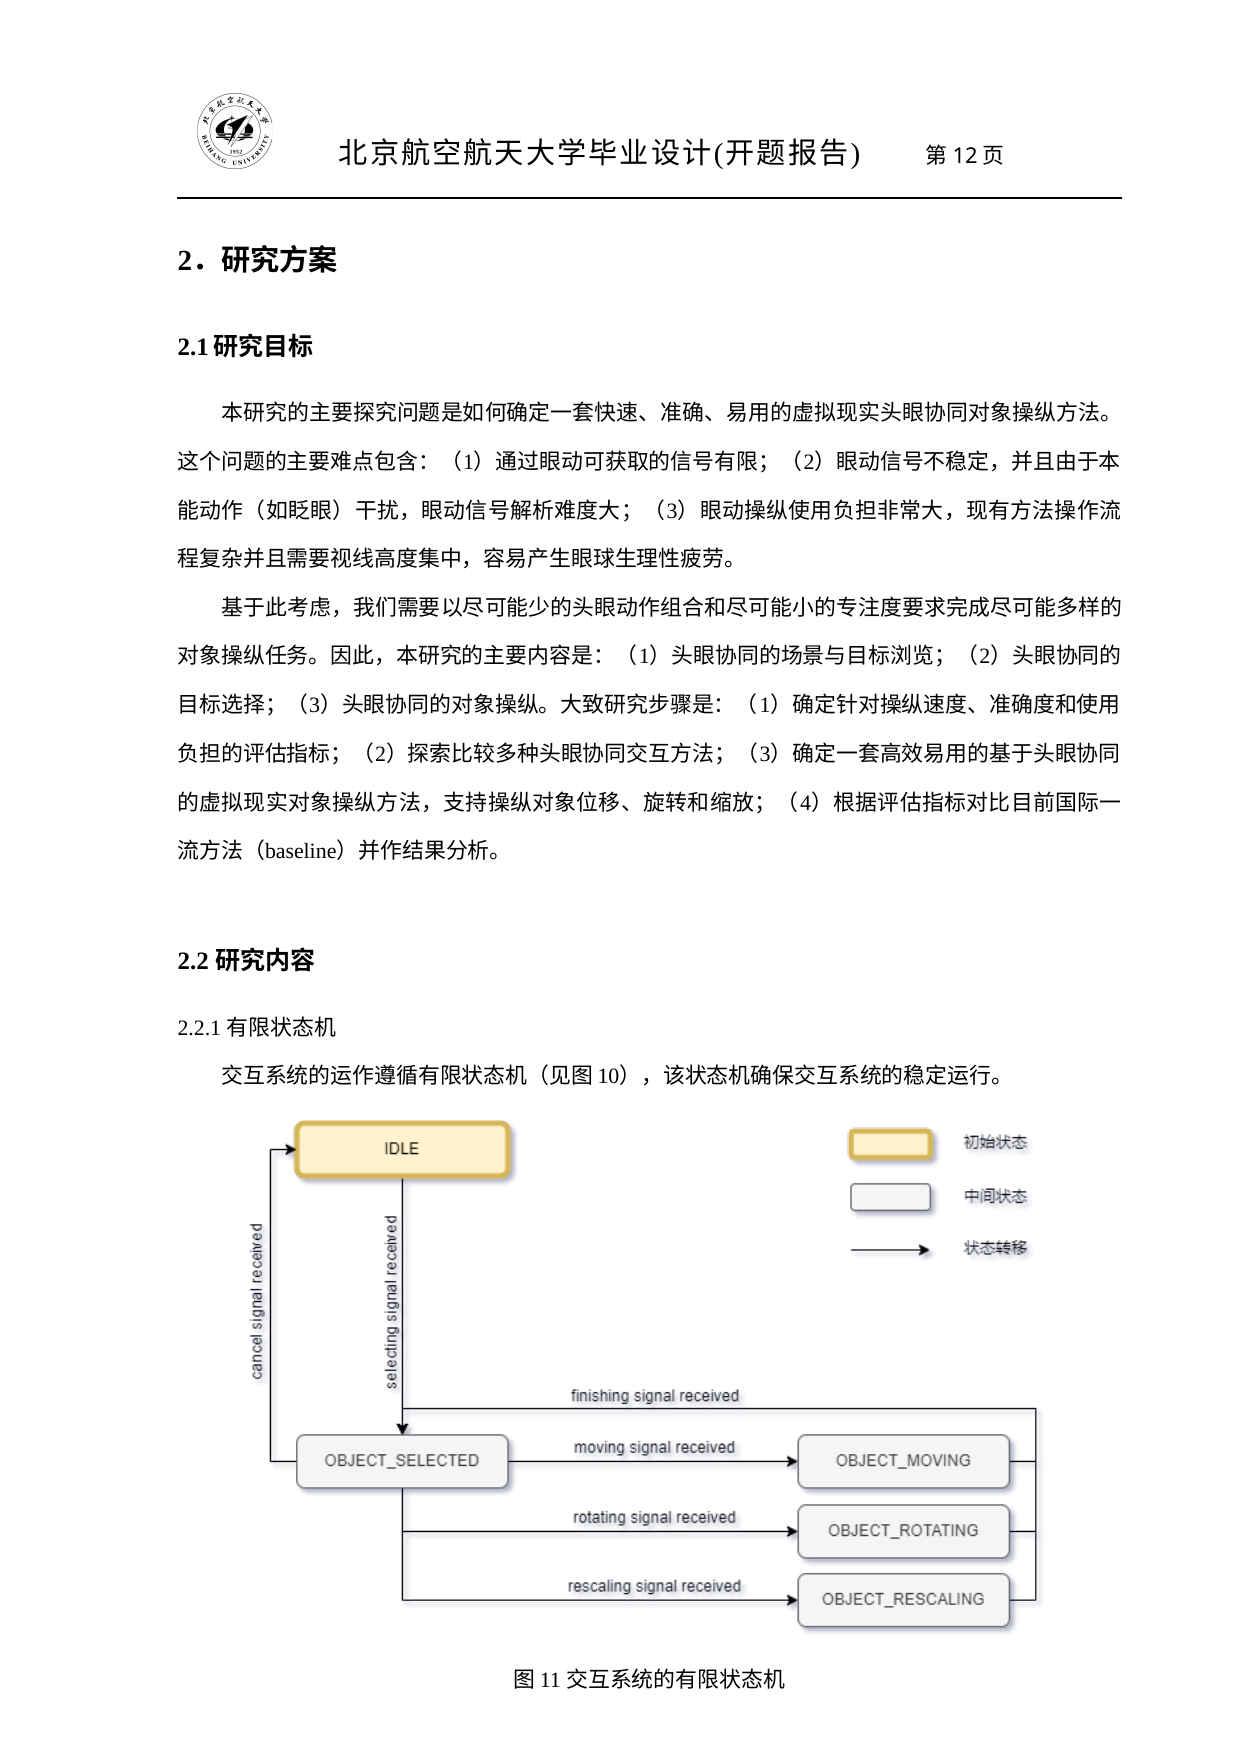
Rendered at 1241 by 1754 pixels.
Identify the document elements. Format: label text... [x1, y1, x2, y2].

subtitle 2.2.1 有限状态机 [177, 1009, 1122, 1042]
picture [197, 93, 273, 169]
subtitle 2.2 研究内容 [177, 926, 1122, 991]
subtitle 2.1研究目标 [177, 312, 1122, 377]
subtitle 2．研究方案 [177, 225, 1122, 290]
text 交互系统的运作遵循有限状态机（见图10），该状态机确保交互系统的稳定运行。 [177, 1058, 1122, 1090]
text 本研究的主要探究问题是如何确定一套快速、准确、易用的虚拟现实头眼协同对象操纵方法。这个问题的主要难点包含：（1）通过眼动可获取的信号有限；（2）眼动信号不稳定，并且由于本能动作（如眨眼）干扰，眼动信号解析难度大；（3）眼动操纵使用负担非常大，现有方法操作流程复杂并且需要视线高度集中，容易产生眼球生理性疲劳。 [177, 395, 1122, 573]
picture [237, 1120, 1063, 1642]
text 基于此考虑，我们需要以尽可能少的头眼动作组合和尽可能小的专注度要求完成尽可能多样的对象操纵任务。因此，本研究的主要内容是：（1）头眼协同的场景与目标浏览；（2）头眼协同的目标选择；（3）头眼协同的对象操纵。大致研究步骤是：（1）确定针对操纵速度、准确度和使用负担的评估指标；（2）探索比较多种头眼协同交互方法；（3）确定一套高效易用的基于头眼协同的虚拟现实对象操纵方法，支持操纵对象位移、旋转和缩放；（4）根据评估指标对比目前国际一流方法（baseline）并作结果分析。 [177, 589, 1122, 866]
